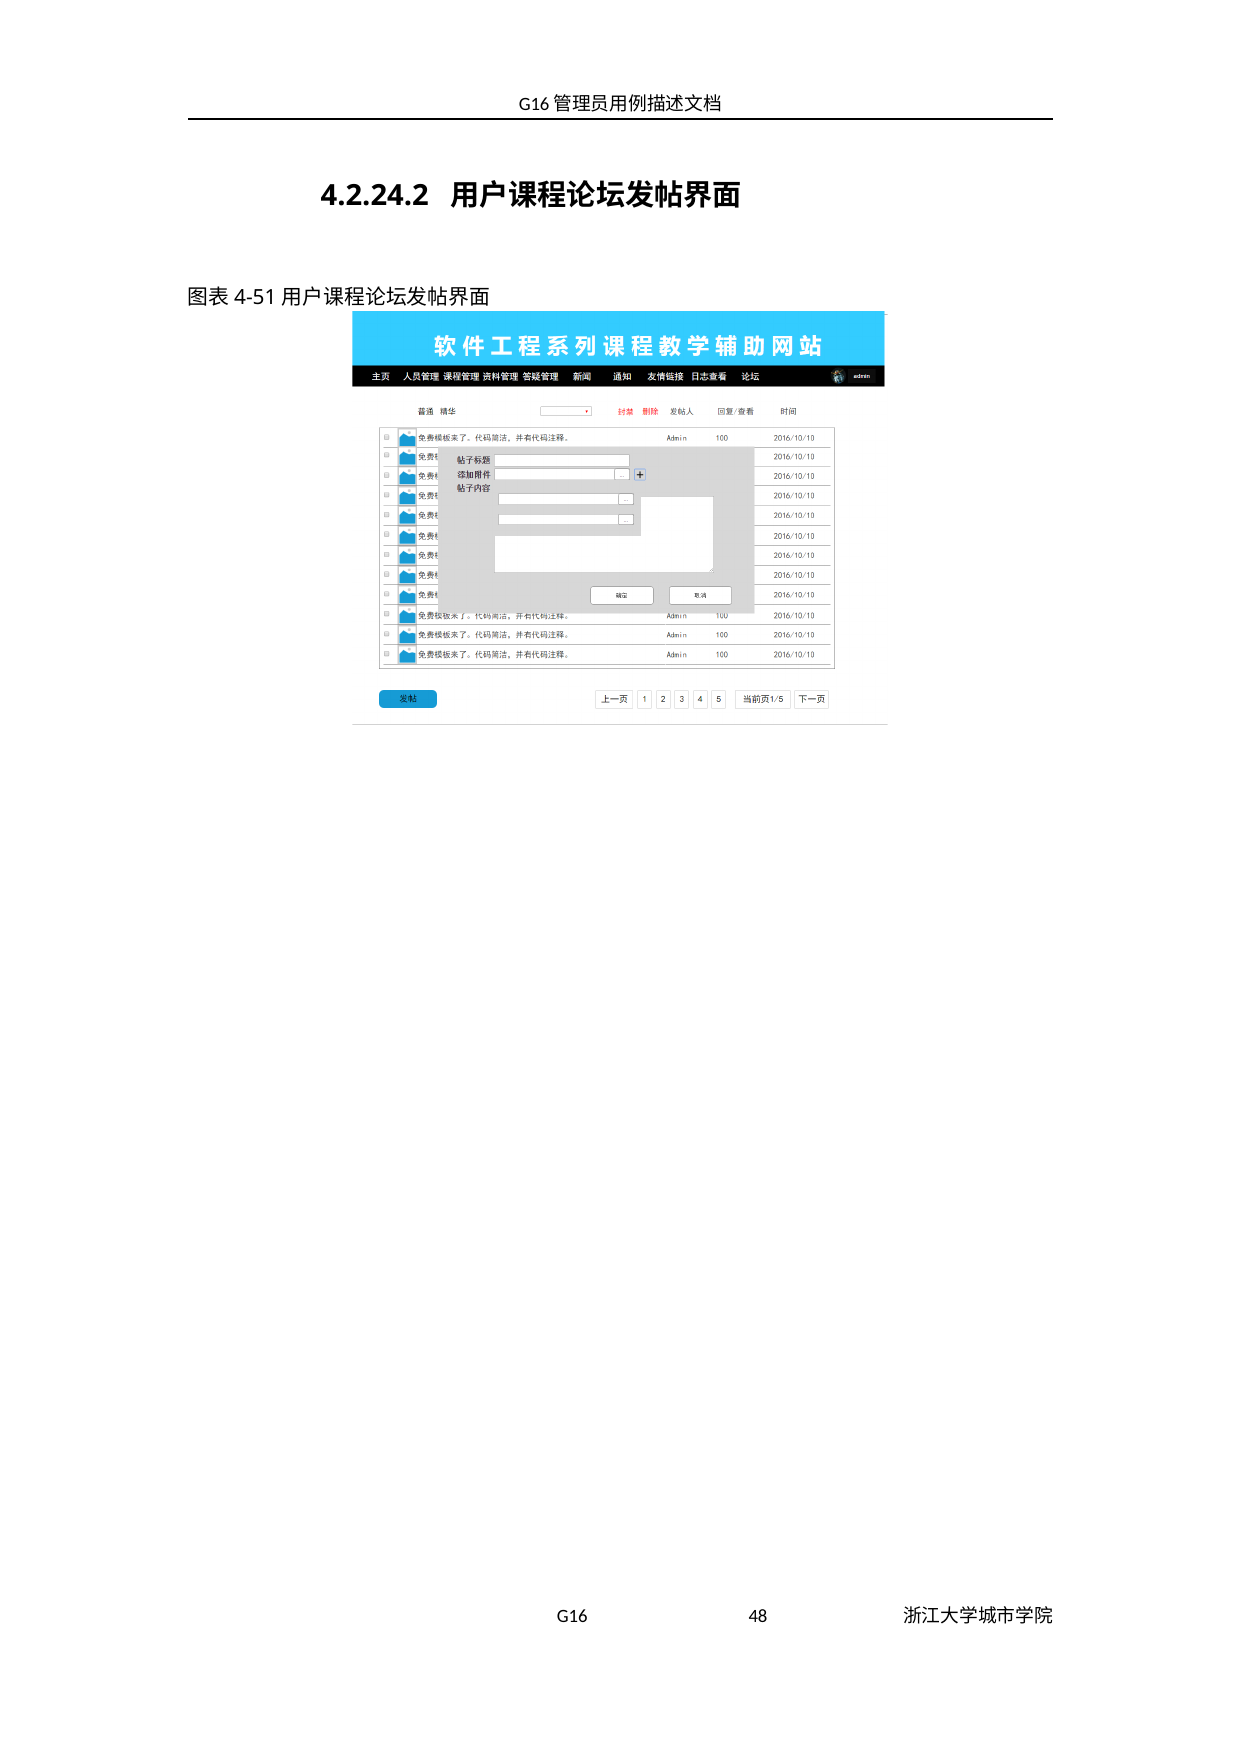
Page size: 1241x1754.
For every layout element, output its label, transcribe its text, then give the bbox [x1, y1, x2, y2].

picture [352, 311, 888, 725]
subtitle 用户课程论坛发帖界面 [320, 160, 1053, 225]
